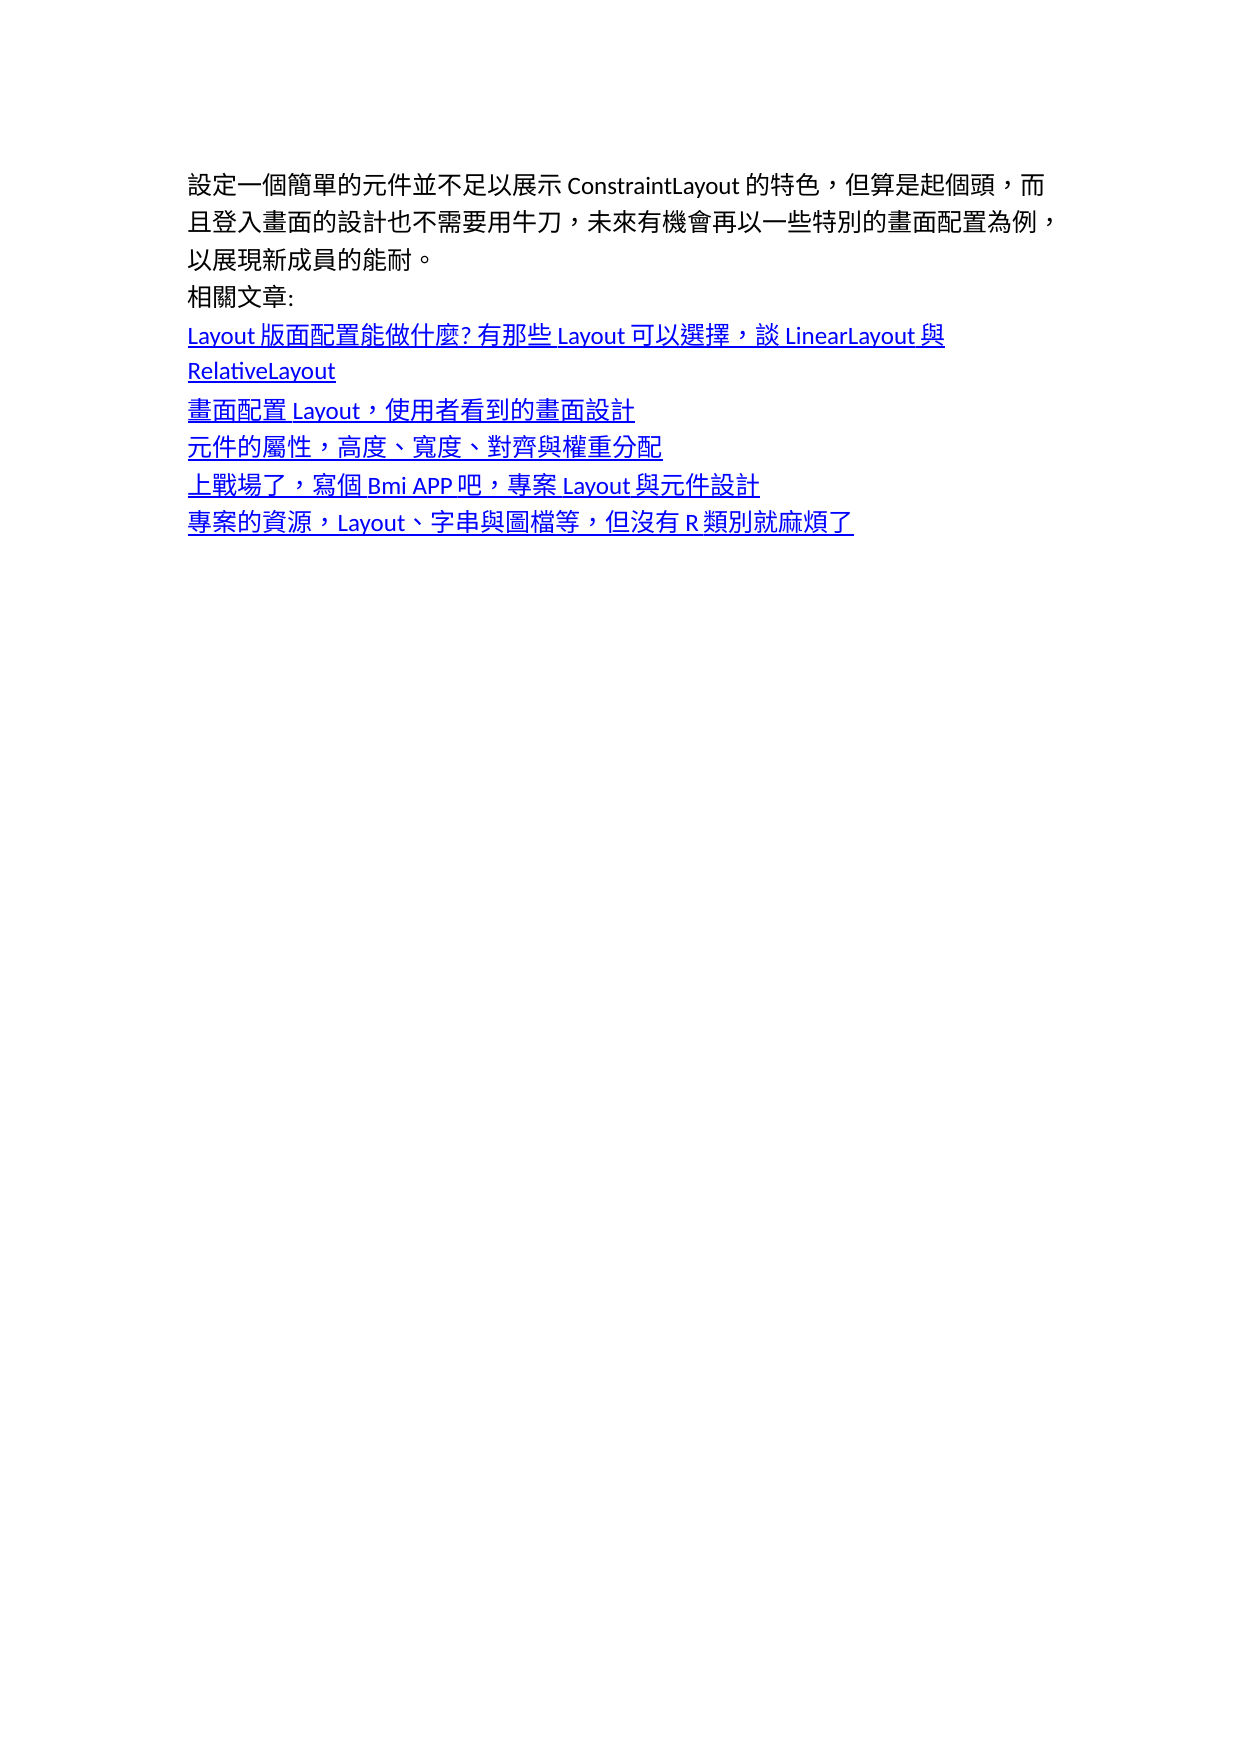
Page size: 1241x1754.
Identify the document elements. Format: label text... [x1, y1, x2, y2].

text 相關文章: [187, 277, 1053, 314]
text 畫面配置Layout，使用者看到的畫面設計 [187, 389, 1053, 427]
text Layout版面配置能做什麼? 有那些Layout可以選擇，談LinearLayout與RelativeLayout [187, 314, 1053, 389]
text 上戰場了，寫個Bmi APP吧，專案Layout與元件設計 [187, 464, 1053, 502]
text 設定一個簡單的元件並不足以展示ConstraintLayout的特色，但算是起個頭，而且登入畫面的設計也不需要用牛刀，未來有機會再以一些特別的畫面配置為例，以展現新成員的能耐。 [187, 164, 1053, 277]
text 專案的資源，Layout、字串與圖檔等，但沒有R類別就麻煩了 [187, 502, 1053, 539]
text 元件的屬性，高度、寬度、對齊與權重分配 [187, 427, 1053, 464]
